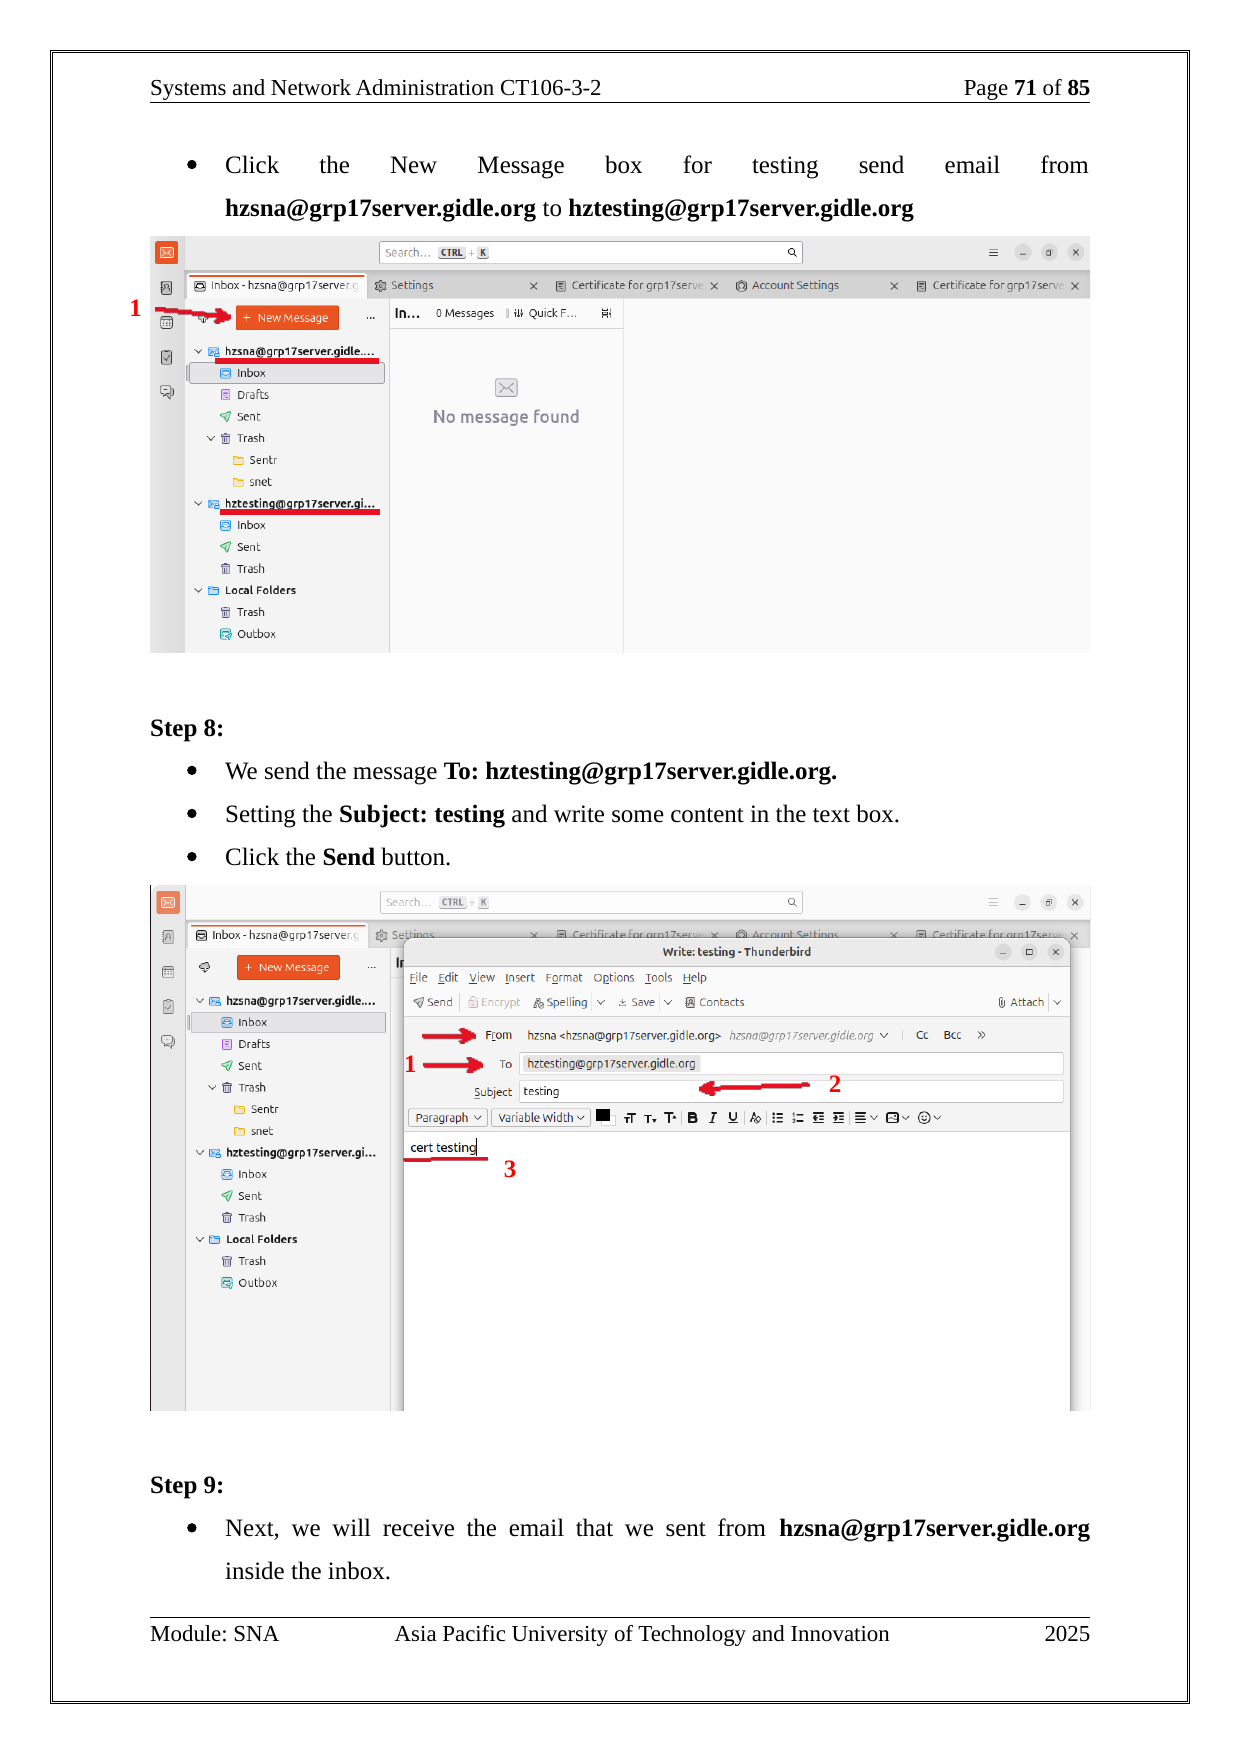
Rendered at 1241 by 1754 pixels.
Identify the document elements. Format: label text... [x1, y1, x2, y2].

list We send the message To: hztesting@grp17server.gidle.org. [187, 756, 1090, 784]
list Next, we will receive the email that we sent from hzsna@grp17server.gidle.org inside the inbox. [187, 1513, 1090, 1585]
list Setting the Subject: testing and write some content in the text box. [187, 799, 1090, 828]
list Click the Send button. [187, 842, 1090, 871]
picture [150, 885, 1091, 1411]
text Step 9: [150, 1470, 1090, 1499]
picture [150, 236, 1091, 653]
text Step 8: [150, 713, 1090, 741]
list Click the New Message box for testing send email from hzsna@grp17server.gidle.org to hztesting@grp17server.gidle.org [187, 150, 1090, 222]
